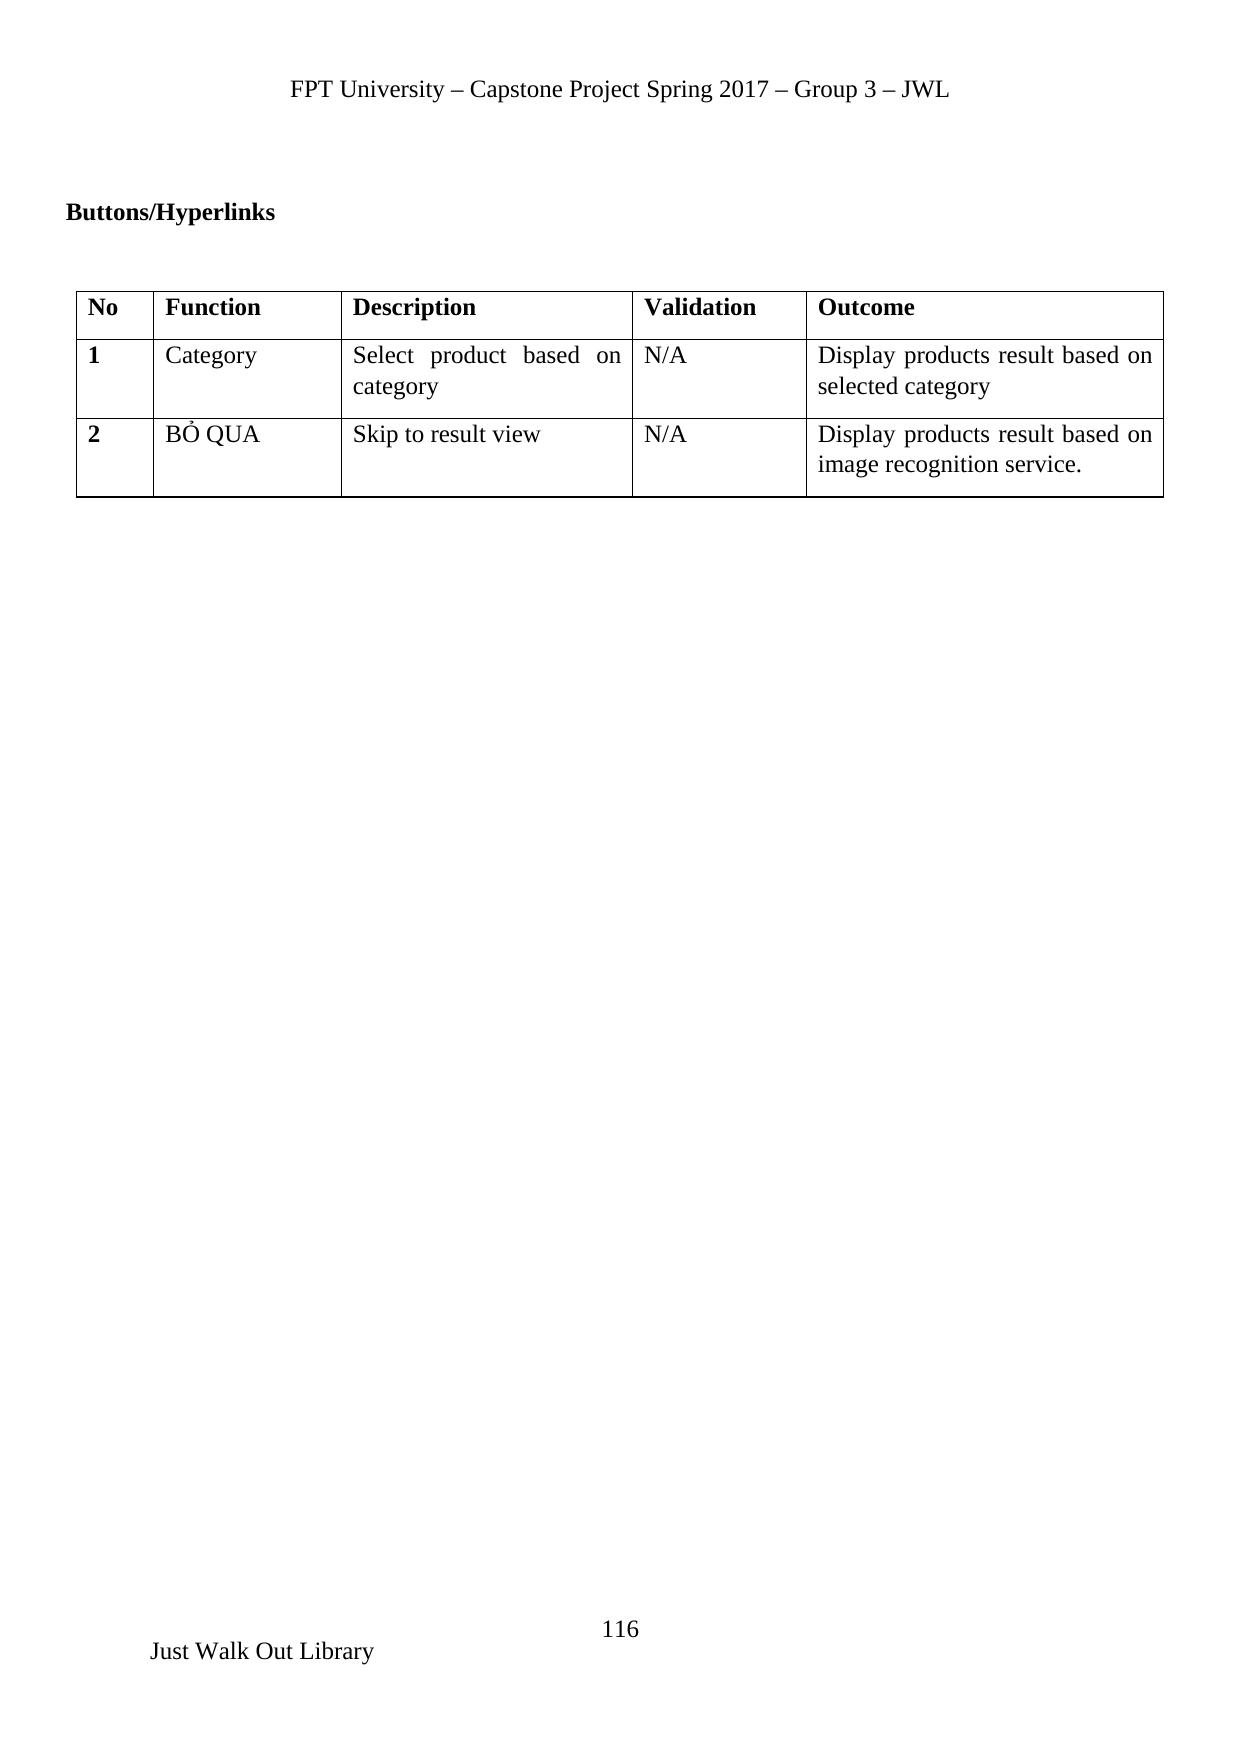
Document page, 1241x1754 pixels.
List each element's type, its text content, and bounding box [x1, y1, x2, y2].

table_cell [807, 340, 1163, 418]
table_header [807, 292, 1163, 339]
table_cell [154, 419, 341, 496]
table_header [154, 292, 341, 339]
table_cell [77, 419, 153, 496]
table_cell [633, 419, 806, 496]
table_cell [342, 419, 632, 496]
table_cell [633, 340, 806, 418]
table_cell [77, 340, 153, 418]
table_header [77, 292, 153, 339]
text Buttons/Hyperlinks [66, 197, 1090, 226]
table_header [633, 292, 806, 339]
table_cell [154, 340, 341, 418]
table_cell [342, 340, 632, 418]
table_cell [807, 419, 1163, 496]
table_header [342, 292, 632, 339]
